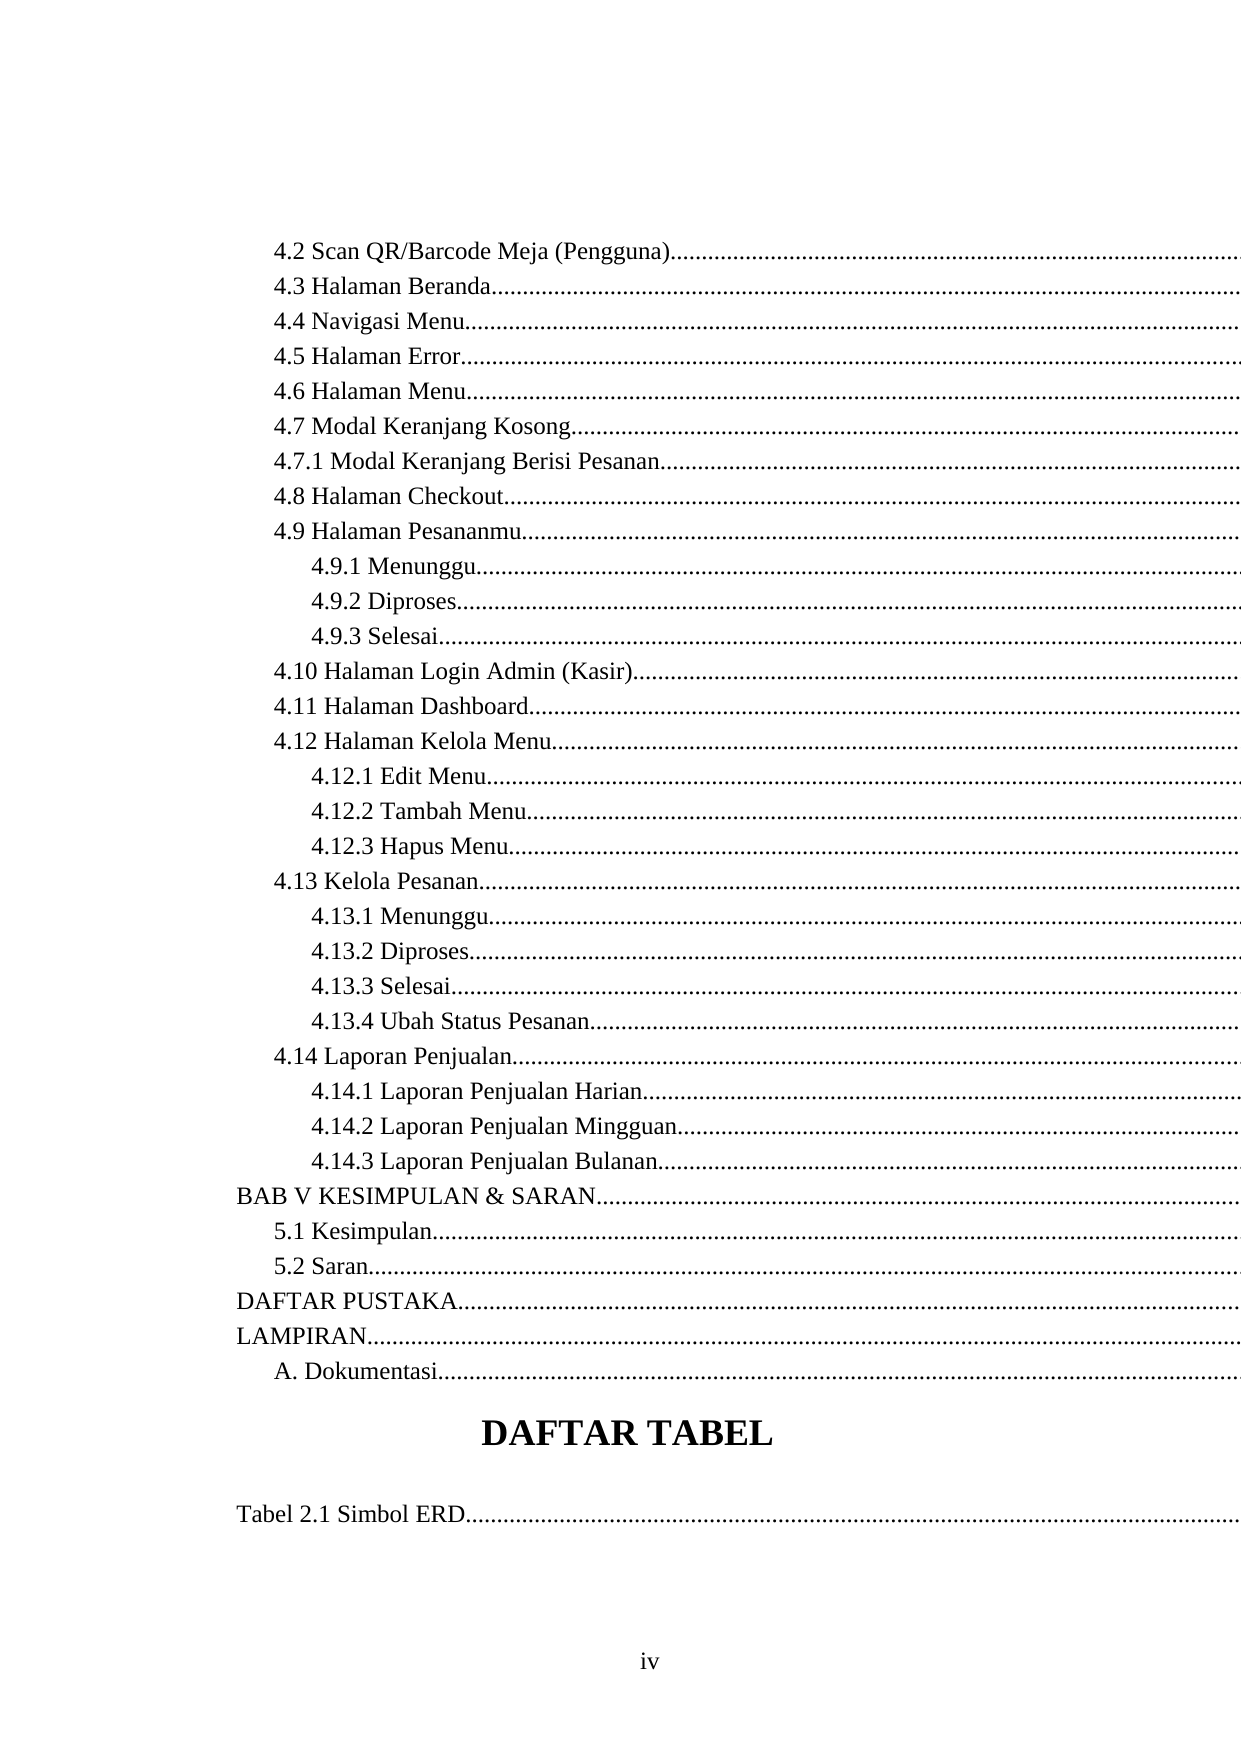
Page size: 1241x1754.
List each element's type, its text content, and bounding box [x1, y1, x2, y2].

subtitle DAFTAR TABEL [192, 1410, 1063, 1453]
